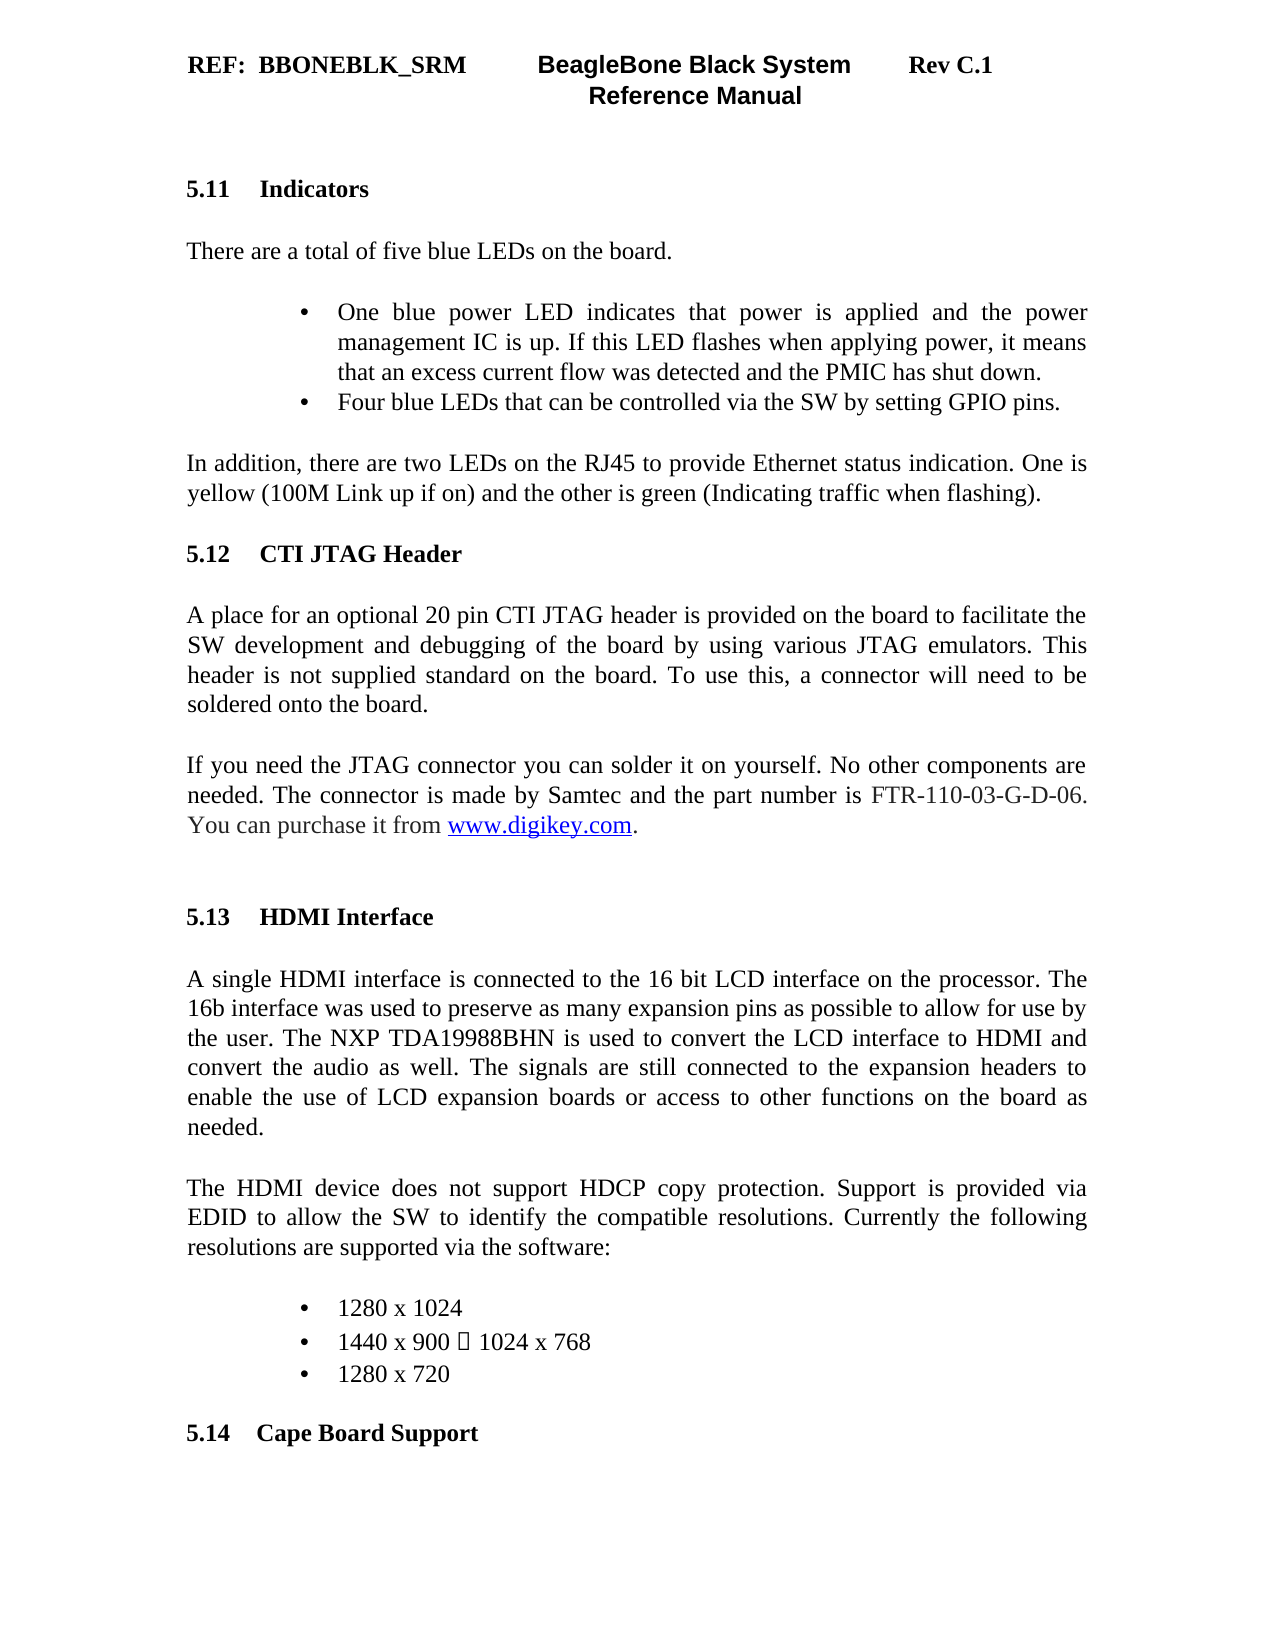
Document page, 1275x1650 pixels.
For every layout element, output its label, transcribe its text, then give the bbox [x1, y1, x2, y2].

list 1280 x 720 [300, 1359, 1088, 1388]
subtitle 5.11 Indicators [186, 174, 1183, 203]
list 1440 x 900  1024 x 768 [300, 1323, 1088, 1358]
subtitle 5.13 HDMI Interface [186, 902, 1183, 931]
text There are a total of five blue LEDs on the board. [186, 236, 1088, 265]
subtitle 5.12 CTI JTAG Header [186, 539, 1183, 567]
list 1280 x 1024 [300, 1293, 1088, 1322]
text A single HDMI interface is connected to the 16 bit LCD interface on the processor. The 16b interface was used to preserve as many expansion pins as possible to allow for use by the user. The NXP TDA19988BHN is used to convert the LCD interface to HDMI and convert the audio as well. The signals are still connected to the expansion headers to enable the use of LCD expansion boards or access to other functions on the board as needed. [186, 964, 1088, 1140]
text In addition, there are two LEDs on the RJ45 to provide Ethernet status indication. One is yellow (100M Link up if on) and the other is green (Indicating traffic when flashing). [186, 448, 1088, 506]
text A place for an optional 20 pin CTI JTAG header is provided on the board to facilitate the SW development and debugging of the board by using various JTAG emulators. This header is not supplied standard on the board. To use this, a connector will need to be soldered onto the board. [186, 601, 1088, 718]
list One blue power LED indicates that power is applied and the power management IC is up. If this LED flashes when applying power, it means that an excess current flow was detected and the PMIC has shut down. [300, 297, 1088, 385]
subtitle 5.14 Cape Board Support [186, 1418, 1183, 1447]
text If you need the JTAG connector you can solder it on yourself. No other components are needed. The connector is made by Samtec and the part number is FTR-110-03-G-D-06. You can purchase it from www.digikey.com. [186, 751, 1088, 838]
text The HDMI device does not support HDCP copy protection. Support is provided via EDID to allow the SW to identify the compatible resolutions. Currently the following resolutions are supported via the software: [186, 1173, 1088, 1261]
list Four blue LEDs that can be controlled via the SW by setting GPIO pins. [300, 387, 1088, 416]
